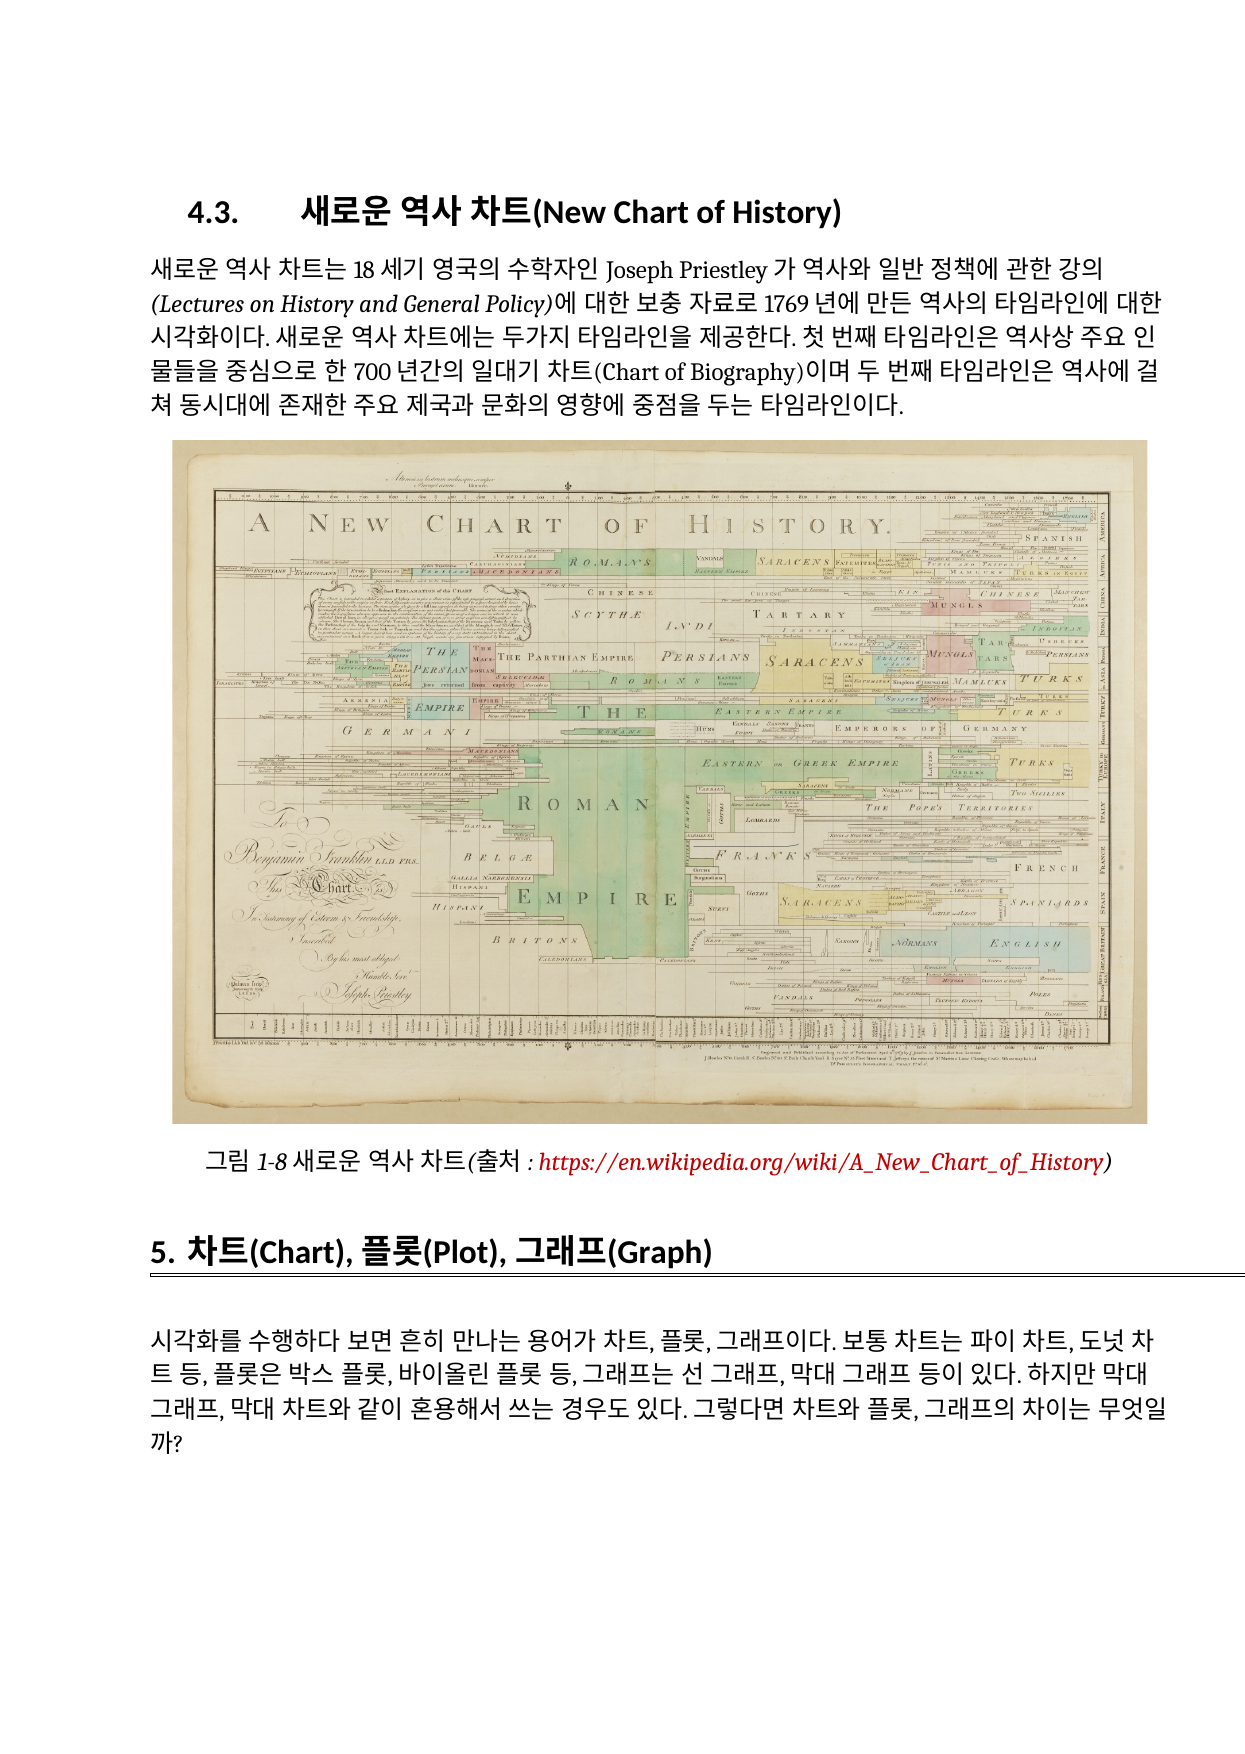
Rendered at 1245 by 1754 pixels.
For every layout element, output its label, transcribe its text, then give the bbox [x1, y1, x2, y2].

subtitle 새로운 역사 차트(New Chart of History) [187, 187, 1170, 233]
text 시각화를 수행하다 보면 흔히 만나는 용어가 차트, 플롯, 그래프이다. 보통 차트는 파이 차트, 도넛 차트 등, 플롯은 박스 플롯, 바이올린 플롯 등, 그래프는 선 그래프, 막대 그래프 등이 있다. 하지만 막대 그래프, 막대 차트와 같이 혼용해서 쓰는 경우도 있다. 그렇다면 차트와 플롯, 그래프의 차이는 무엇일까? [150, 1323, 1170, 1459]
picture [172, 440, 1148, 1124]
text 새로운 역사 차트는 18세기 영국의 수학자인 Joseph Priestley가 역사와 일반 정책에 관한 강의(Lectures on History and General Policy)에 대한 보충 자료로 1769년에 만든 역사의 타임라인에 대한 시각화이다. 새로운 역사 차트에는 두가지 타임라인을 제공한다. 첫 번째 타임라인은 역사상 주요 인물들을 중심으로 한 700년간의 일대기 차트(Chart of Biography)이며 두 번째 타임라인은 역사에 걸쳐 동시대에 존재한 주요 제국과 문화의 영향에 중점을 두는 타임라인이다. [150, 252, 1170, 422]
subtitle 차트(Chart), 플롯(Plot), 그래프(Graph) [150, 1228, 1170, 1273]
text 그림 1-8 새로운 역사 차트(출처 : https://en.wikipedia.org/wiki/A_New_Chart_of_History) [150, 1144, 1170, 1178]
